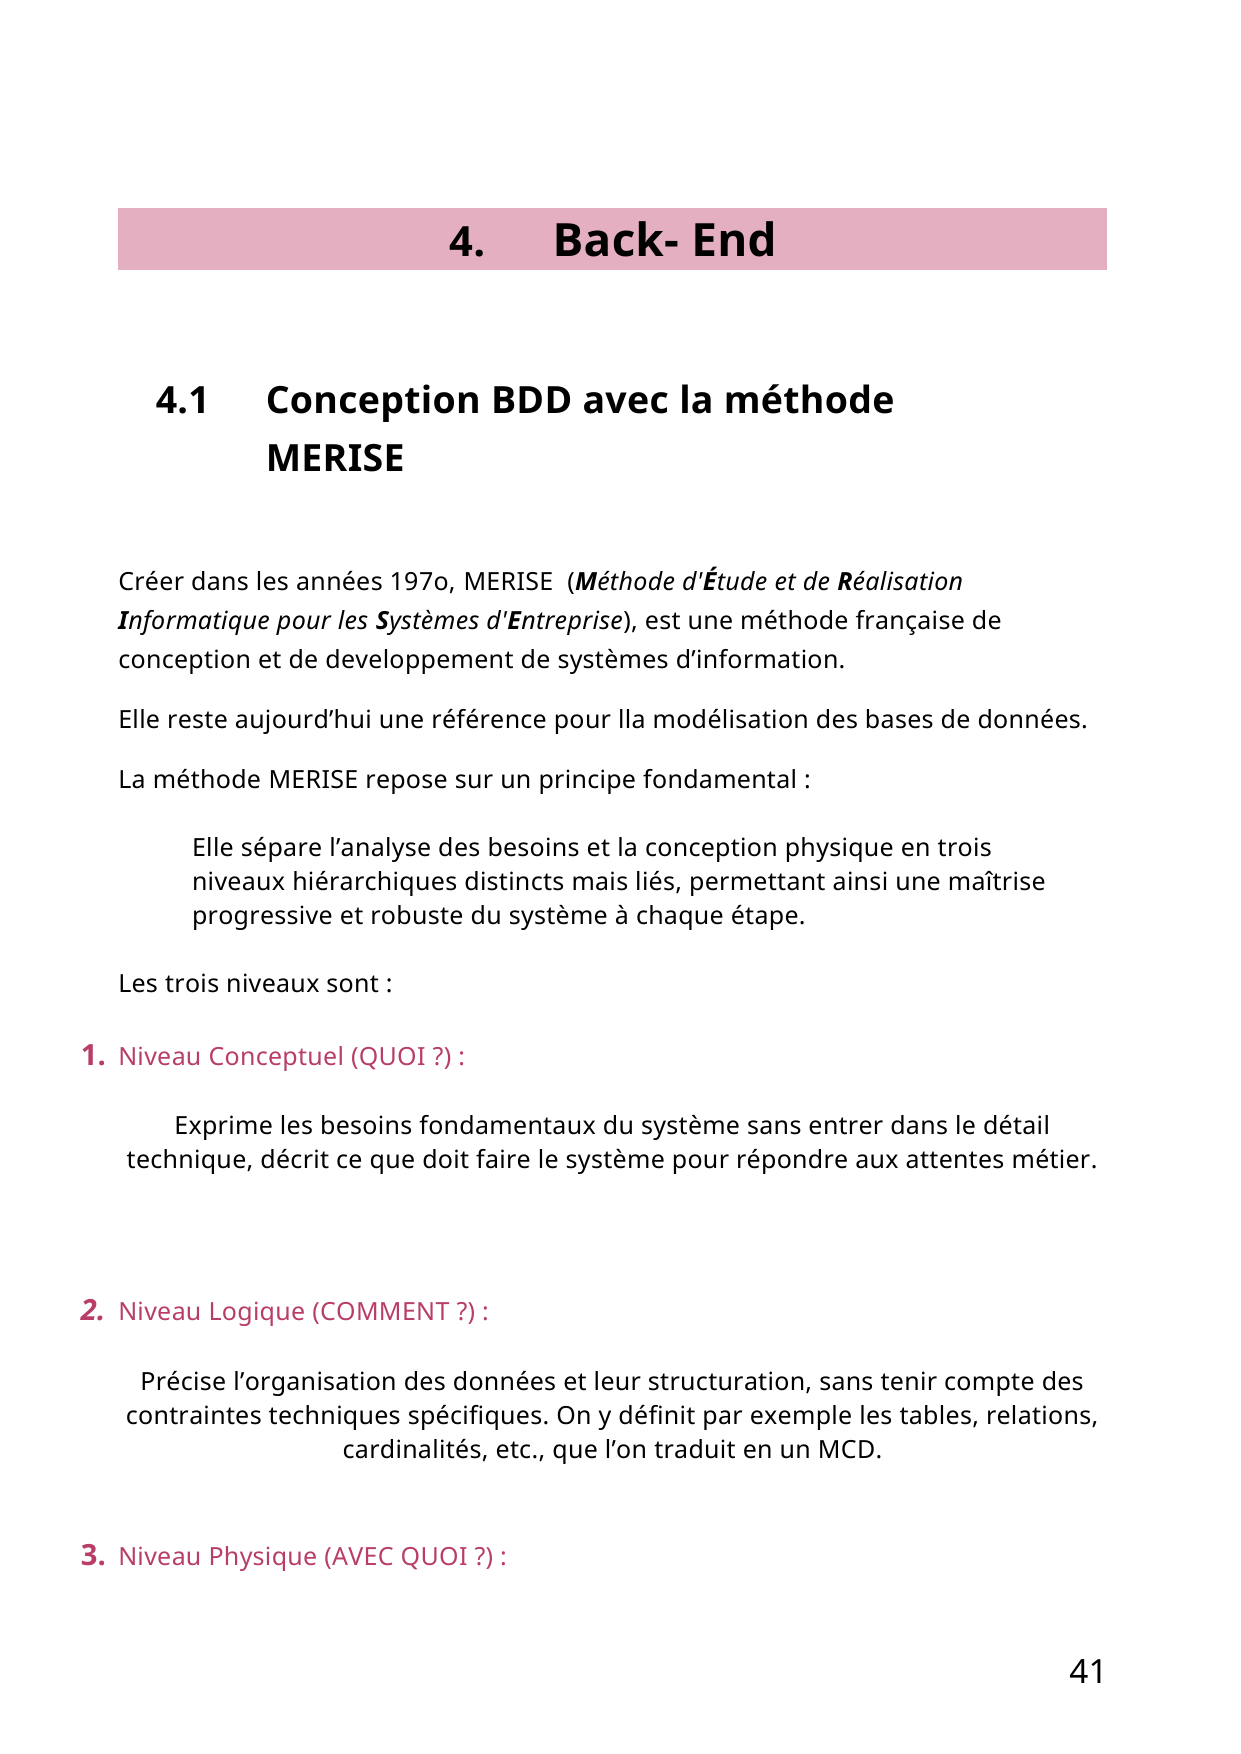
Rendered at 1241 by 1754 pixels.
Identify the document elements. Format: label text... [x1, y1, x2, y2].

text niveaux hiérarchiques distincts mais liés, permettant ainsi une maîtrise [192, 864, 1107, 898]
list Back- End [118, 208, 1107, 270]
list Niveau Logique (COMMENT ?) : [81, 1290, 1107, 1329]
text Elle sépare l’analyse des besoins et la conception physique en trois [192, 830, 1107, 864]
text Précise l’organisation des données et leur structuration, sans tenir compte des contraintes techniques spécifiques. On y définit par exemple les tables, relations, cardinalités, etc., que l’on traduit en un MCD. [118, 1329, 1107, 1466]
text Les trois niveaux sont : [118, 966, 1107, 1000]
list Conception BDD avec la méthode MERISE [156, 373, 1107, 483]
text La méthode MERISE repose sur un principe fondamental : [118, 762, 1107, 796]
text Elle reste aujourd’hui une référence pour lla modélisation des bases de données. [118, 702, 1107, 736]
text progressive et robuste du système à chaque étape. [192, 898, 1107, 932]
text Créer dans les années 197o, MERISE (Méthode d'Étude et de Réalisation Informatique pour les Systèmes d'Entreprise), est une méthode française de conception et de developpement de systèmes d’information. [118, 563, 1107, 676]
text Exprime les besoins fondamentaux du système sans entrer dans le détail technique, décrit ce que doit faire le système pour répondre aux attentes métier. [118, 1074, 1107, 1222]
list Niveau Physique (AVEC QUOI ?) : [81, 1534, 1107, 1573]
list Niveau Conceptuel (QUOI ?) : [81, 1034, 1107, 1074]
